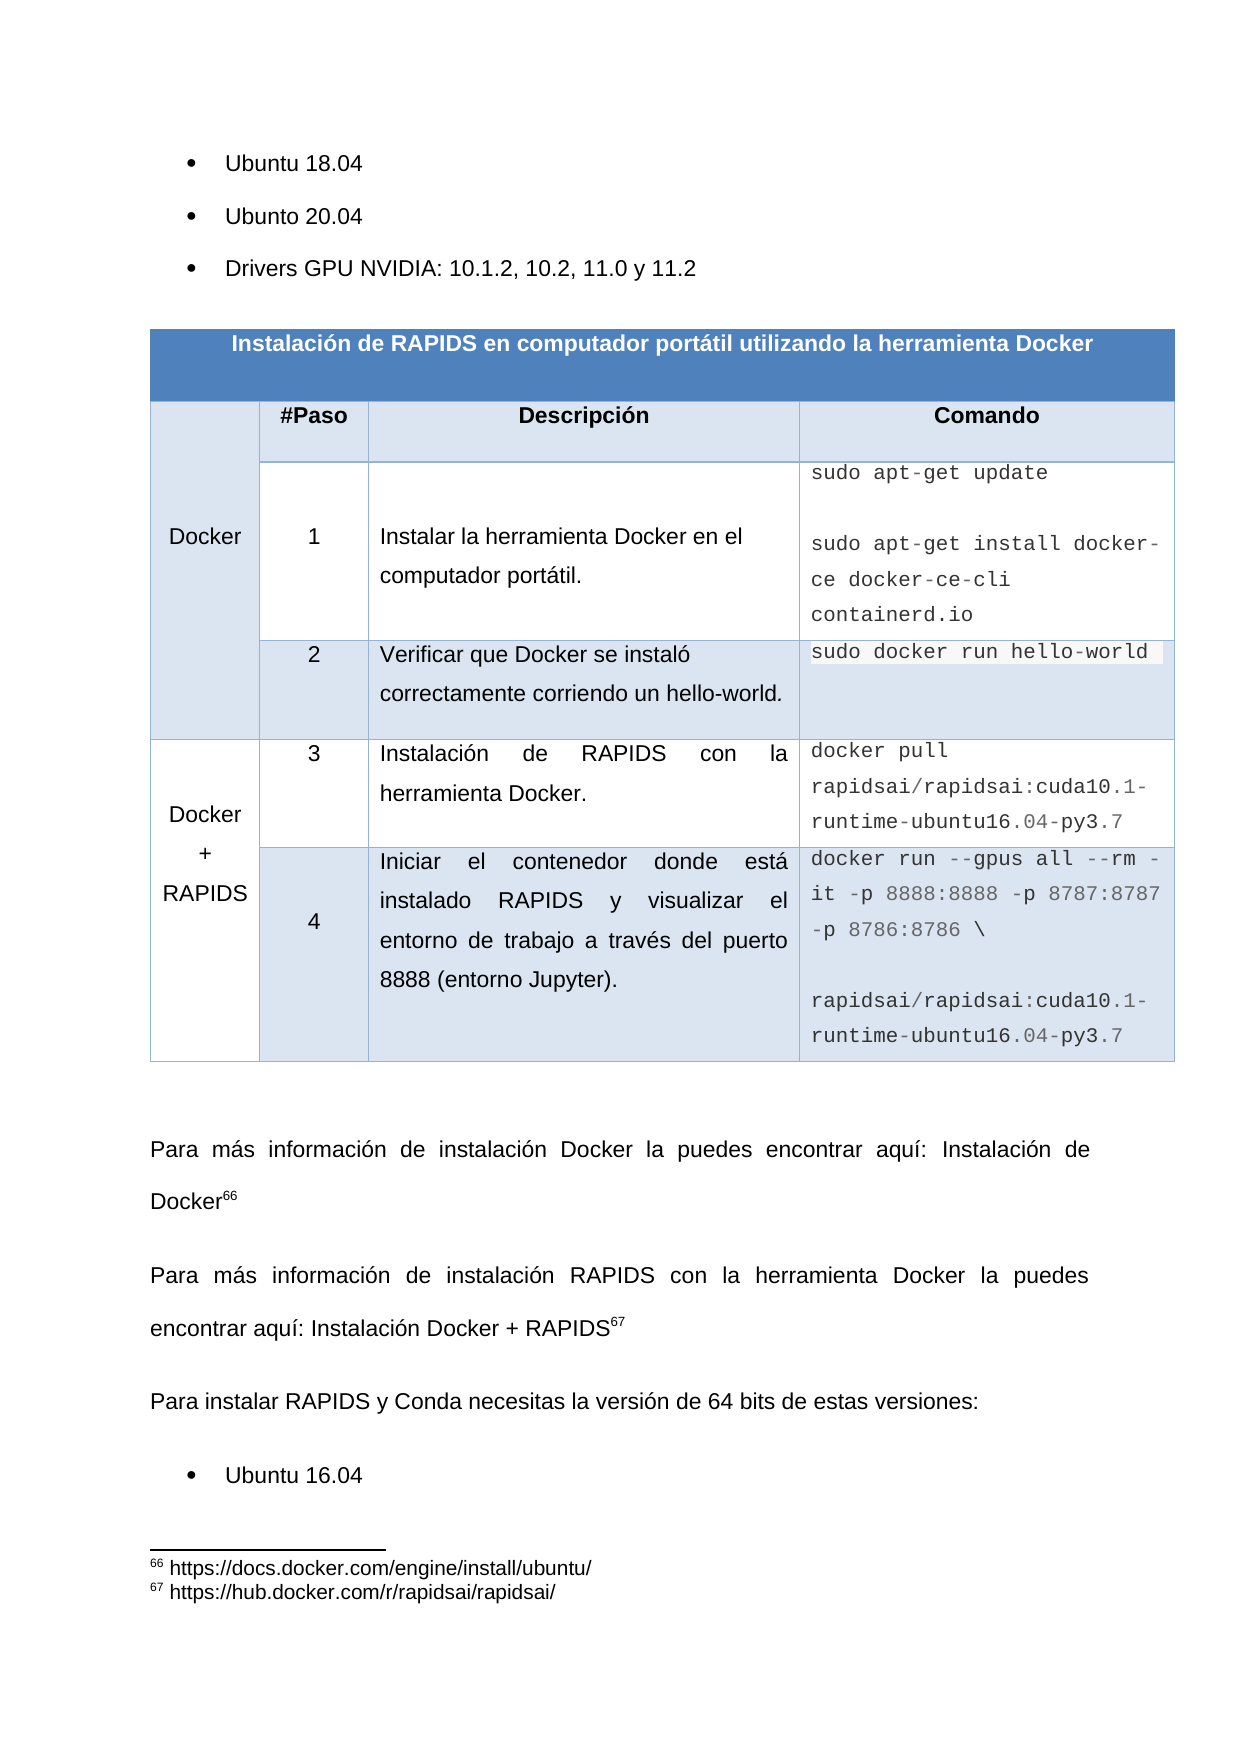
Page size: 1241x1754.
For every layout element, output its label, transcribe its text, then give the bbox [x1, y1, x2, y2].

table_header Instalación de RAPIDS en computador portátil utilizando la herramienta Docker [151, 330, 1174, 401]
table_cell sudo docker run hello-world [800, 641, 1174, 739]
table_cell Comando [800, 402, 1174, 461]
list Drivers GPU NVIDIA: 10.1.2, 10.2, 11.0 y 11.2 [187, 255, 1090, 282]
table_cell Instalación de RAPIDS con la herramienta Docker. [369, 740, 799, 847]
table_cell 1 [260, 463, 368, 640]
table_cell 3 [260, 740, 368, 847]
table_cell Docker [151, 402, 259, 739]
table_cell docker run --gpus all --rm -it -p 8888:8888 -p 8787:8787 -p 8786:8786 \ rapidsai/rapidsai:cuda10.1-runtime-ubuntu16.04-py3.7 [800, 848, 1174, 1061]
table_cell Descripción [369, 402, 799, 461]
table_cell Docker + RAPIDS [151, 740, 259, 1061]
list Ubunto 20.04 [187, 203, 1090, 229]
table_cell 2 [260, 641, 368, 739]
table_cell 4 [260, 848, 368, 1061]
table_cell Instalar la herramienta Docker en el computador portátil. [369, 463, 799, 640]
table_cell #Paso [260, 402, 368, 461]
text Para instalar RAPIDS y Conda necesitas la versión de 64 bits de estas versiones: [150, 1388, 1090, 1414]
text Para más información de instalación Docker la puedes encontrar aquí: Instalación de Docker [150, 1136, 1090, 1214]
table_cell sudo apt-get update sudo apt-get install docker-ce docker-ce-cli containerd.io [800, 463, 1174, 640]
table_cell Iniciar el contenedor donde está instalado RAPIDS y visualizar el entorno de trabajo a través del puerto 8888 (entorno Jupyter). [369, 848, 799, 1061]
list Ubuntu 16.04 [187, 1462, 1090, 1488]
table_cell Verificar que Docker se instaló correctamente corriendo un hello-world. [369, 641, 799, 739]
list Ubuntu 18.04 [187, 150, 1090, 176]
table_cell docker pull rapidsai/rapidsai:cuda10.1-runtime-ubuntu16.04-py3.7 [800, 740, 1174, 847]
text Para más información de instalación RAPIDS con la herramienta Docker la puedes encontrar aquí: Instalación Docker + RAPIDS [150, 1262, 1090, 1341]
